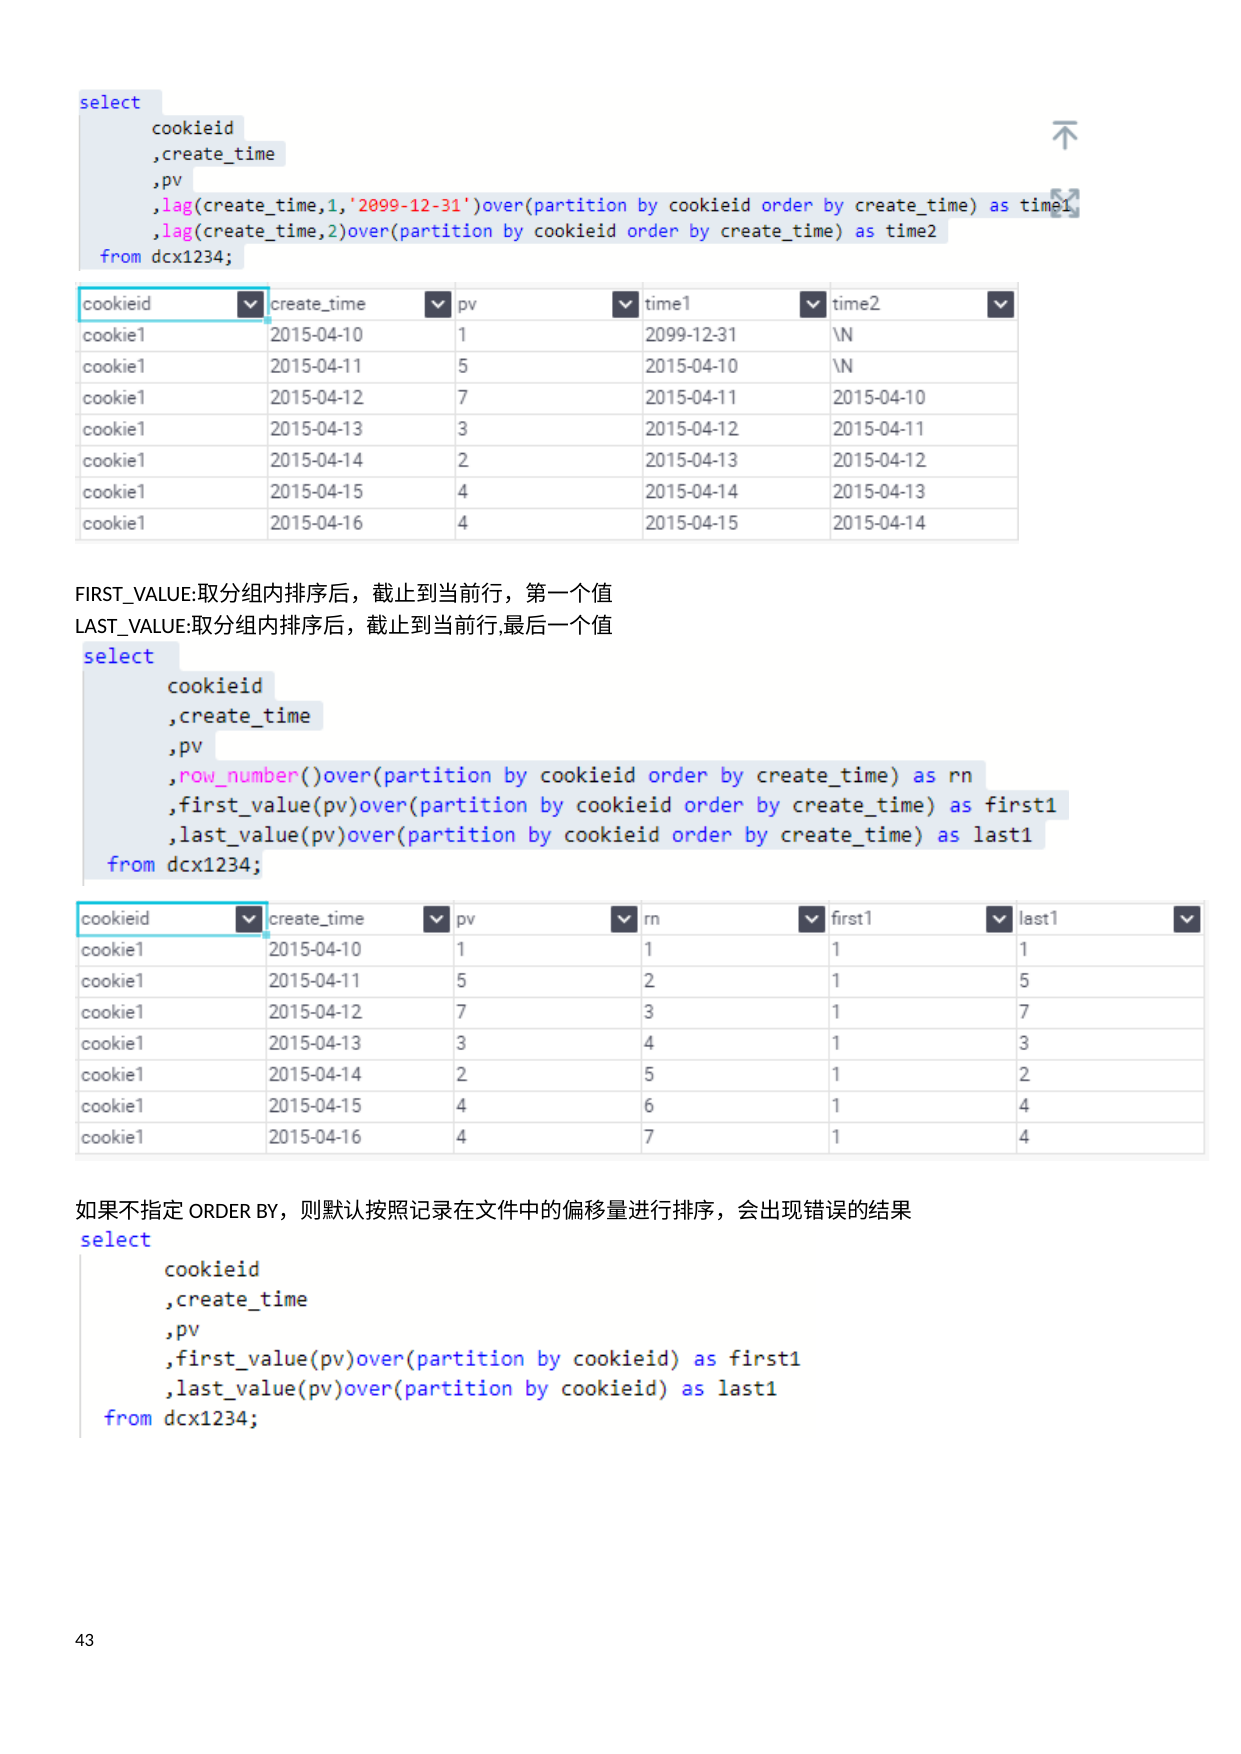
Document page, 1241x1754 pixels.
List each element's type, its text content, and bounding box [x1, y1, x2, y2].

text FIRST_VALUE:取分组内排序后，截止到当前行，第一个值 [75, 575, 1165, 608]
text LAST_VALUE:取分组内排序后，截止到当前行,最后一个值 [75, 608, 1165, 640]
picture [75, 900, 1210, 1161]
picture [75, 1225, 816, 1438]
picture [75, 282, 1019, 544]
picture [75, 640, 1069, 886]
text 如果不指定ORDER BY，则默认按照记录在文件中的偏移量进行排序，会出现错误的结果 [75, 1193, 1165, 1225]
picture [75, 87, 1080, 271]
